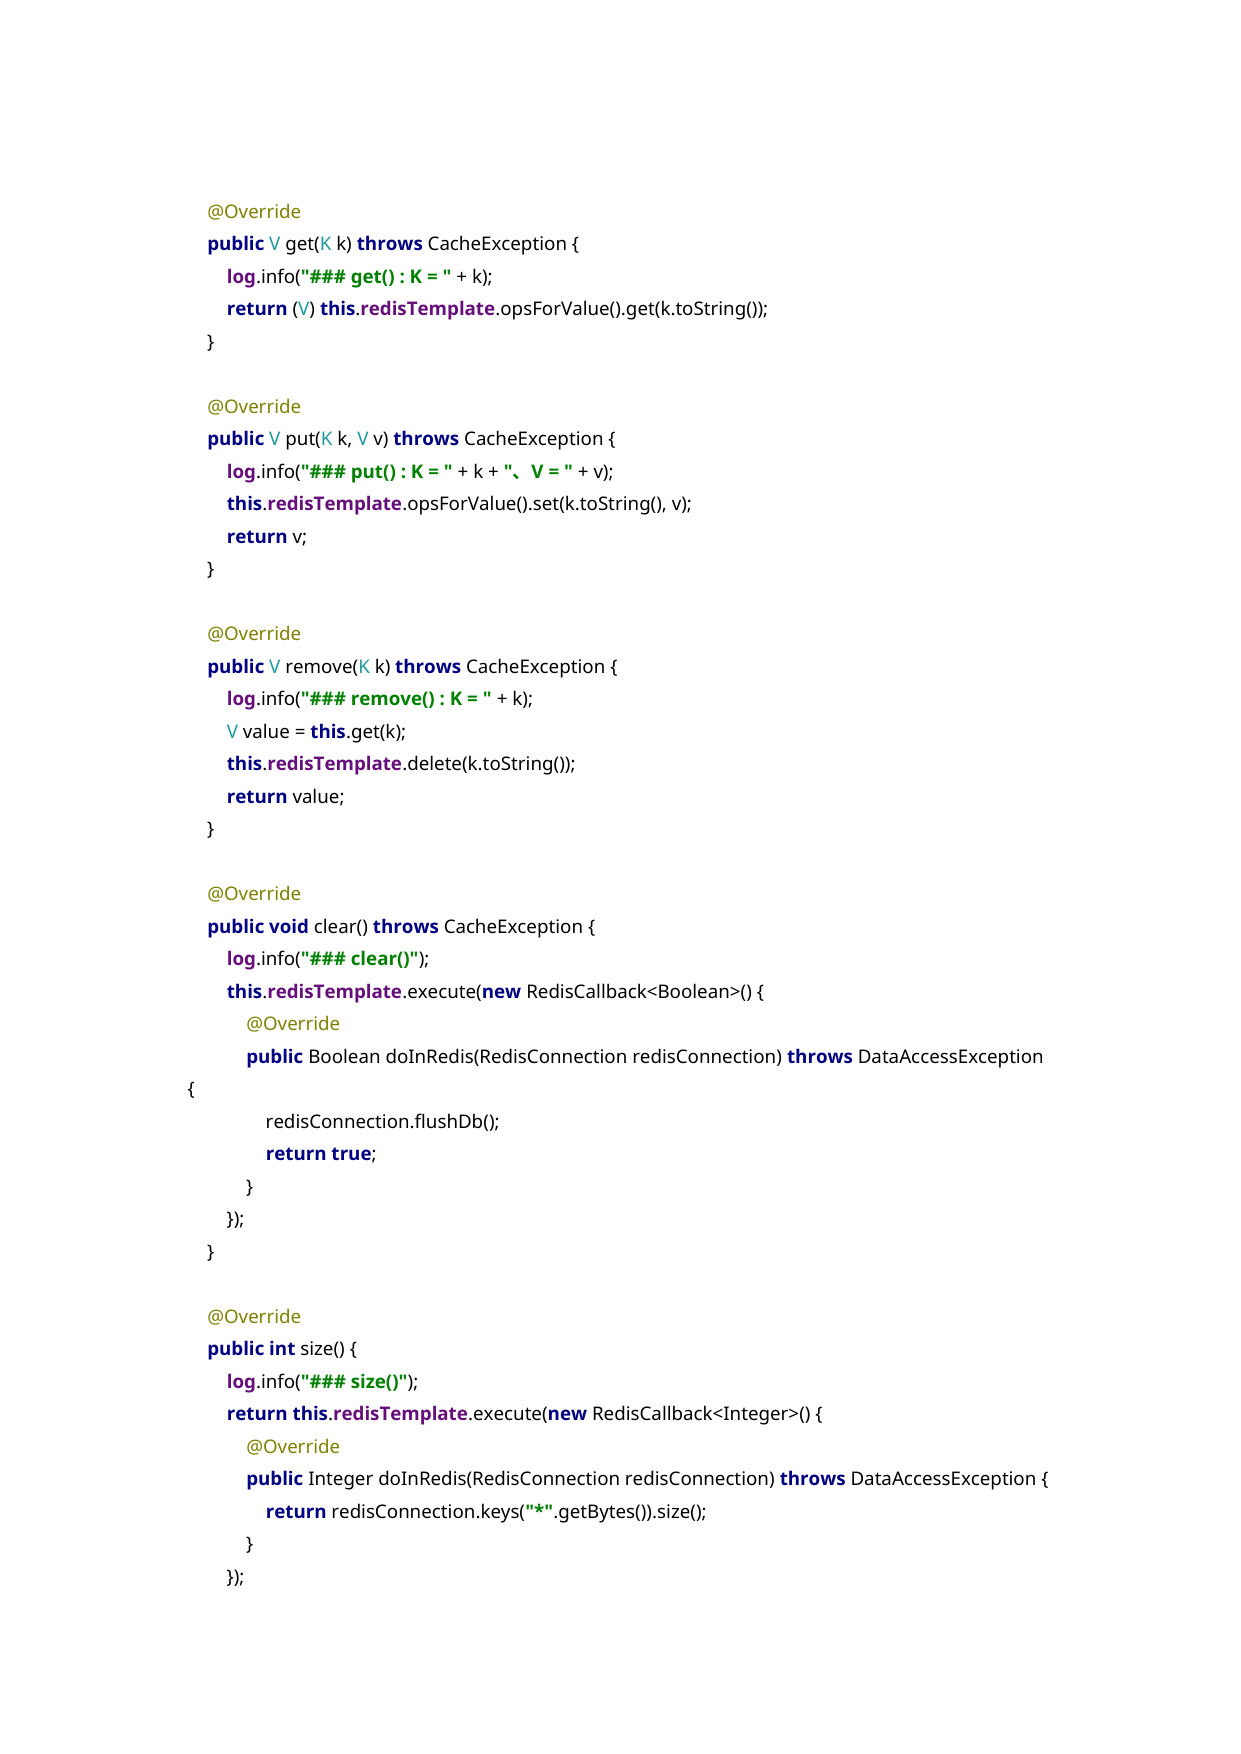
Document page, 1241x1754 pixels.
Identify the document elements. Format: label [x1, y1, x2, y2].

text [187, 162, 1053, 1592]
